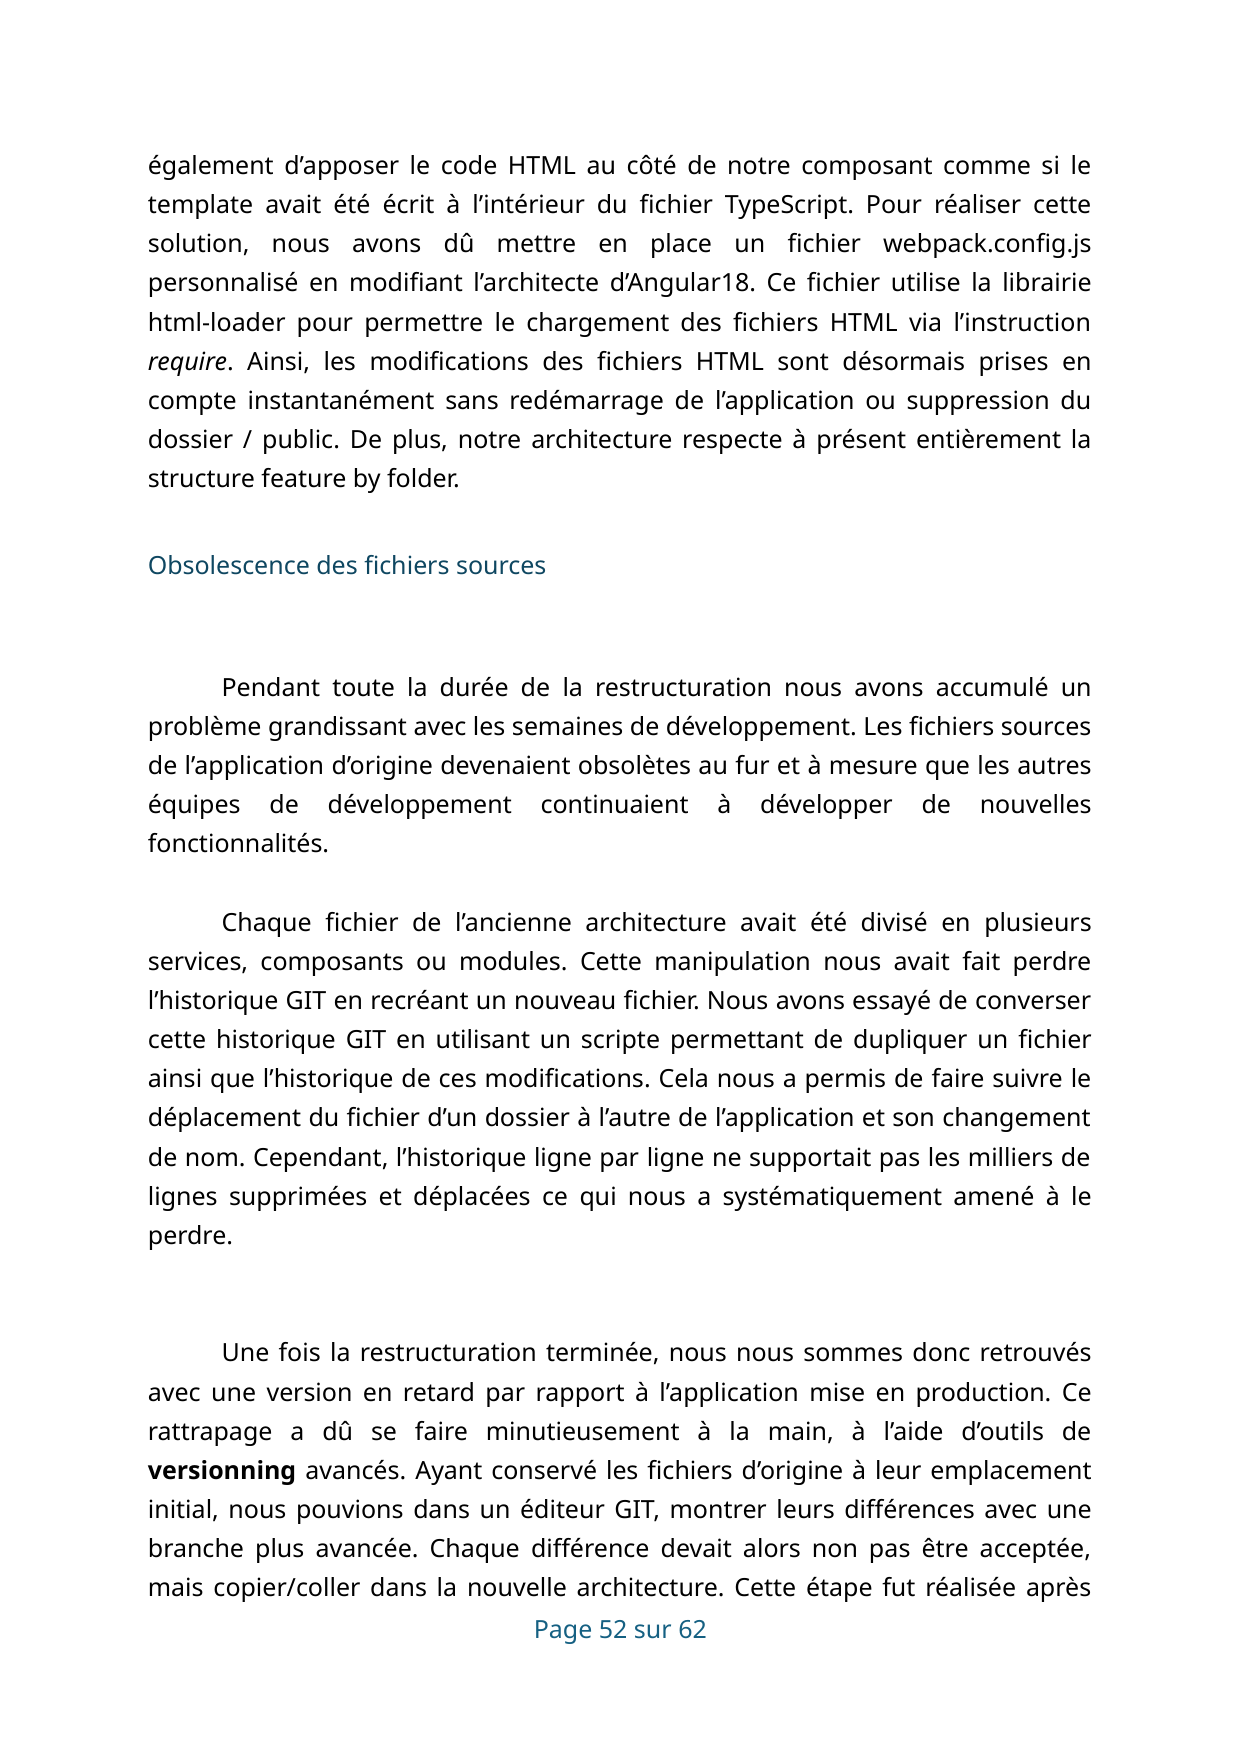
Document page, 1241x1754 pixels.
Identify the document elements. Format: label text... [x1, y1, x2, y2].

subtitle Obsolescence des fichiers sources [148, 548, 1093, 582]
text Pendant toute la durée de la restructuration nous avons accumulé un problème grandissant avec les semaines de développement. Les fichiers sources de l’application d’origine devenaient obsolètes au fur et à mesure que les autres équipes de développement continuaient à développer de nouvelles fonctionnalités. [148, 669, 1093, 860]
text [148, 148, 1093, 495]
text Chaque fichier de l’ancienne architecture avait été divisé en plusieurs services, composants ou modules. Cette manipulation nous avait fait perdre l’historique GIT en recréant un nouveau fichier. Nous avons essayé de converser cette historique GIT en utilisant un scripte permettant de dupliquer un fichier ainsi que l’historique de ces modifications. Cela nous a permis de faire suivre le déplacement du fichier d’un dossier à l’autre de l’application et son changement de nom. Cependant, l’historique ligne par ligne ne supportait pas les milliers de lignes supprimées et déplacées ce qui nous a systématiquement amené à le perdre. [148, 904, 1093, 1252]
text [148, 1335, 1093, 1604]
